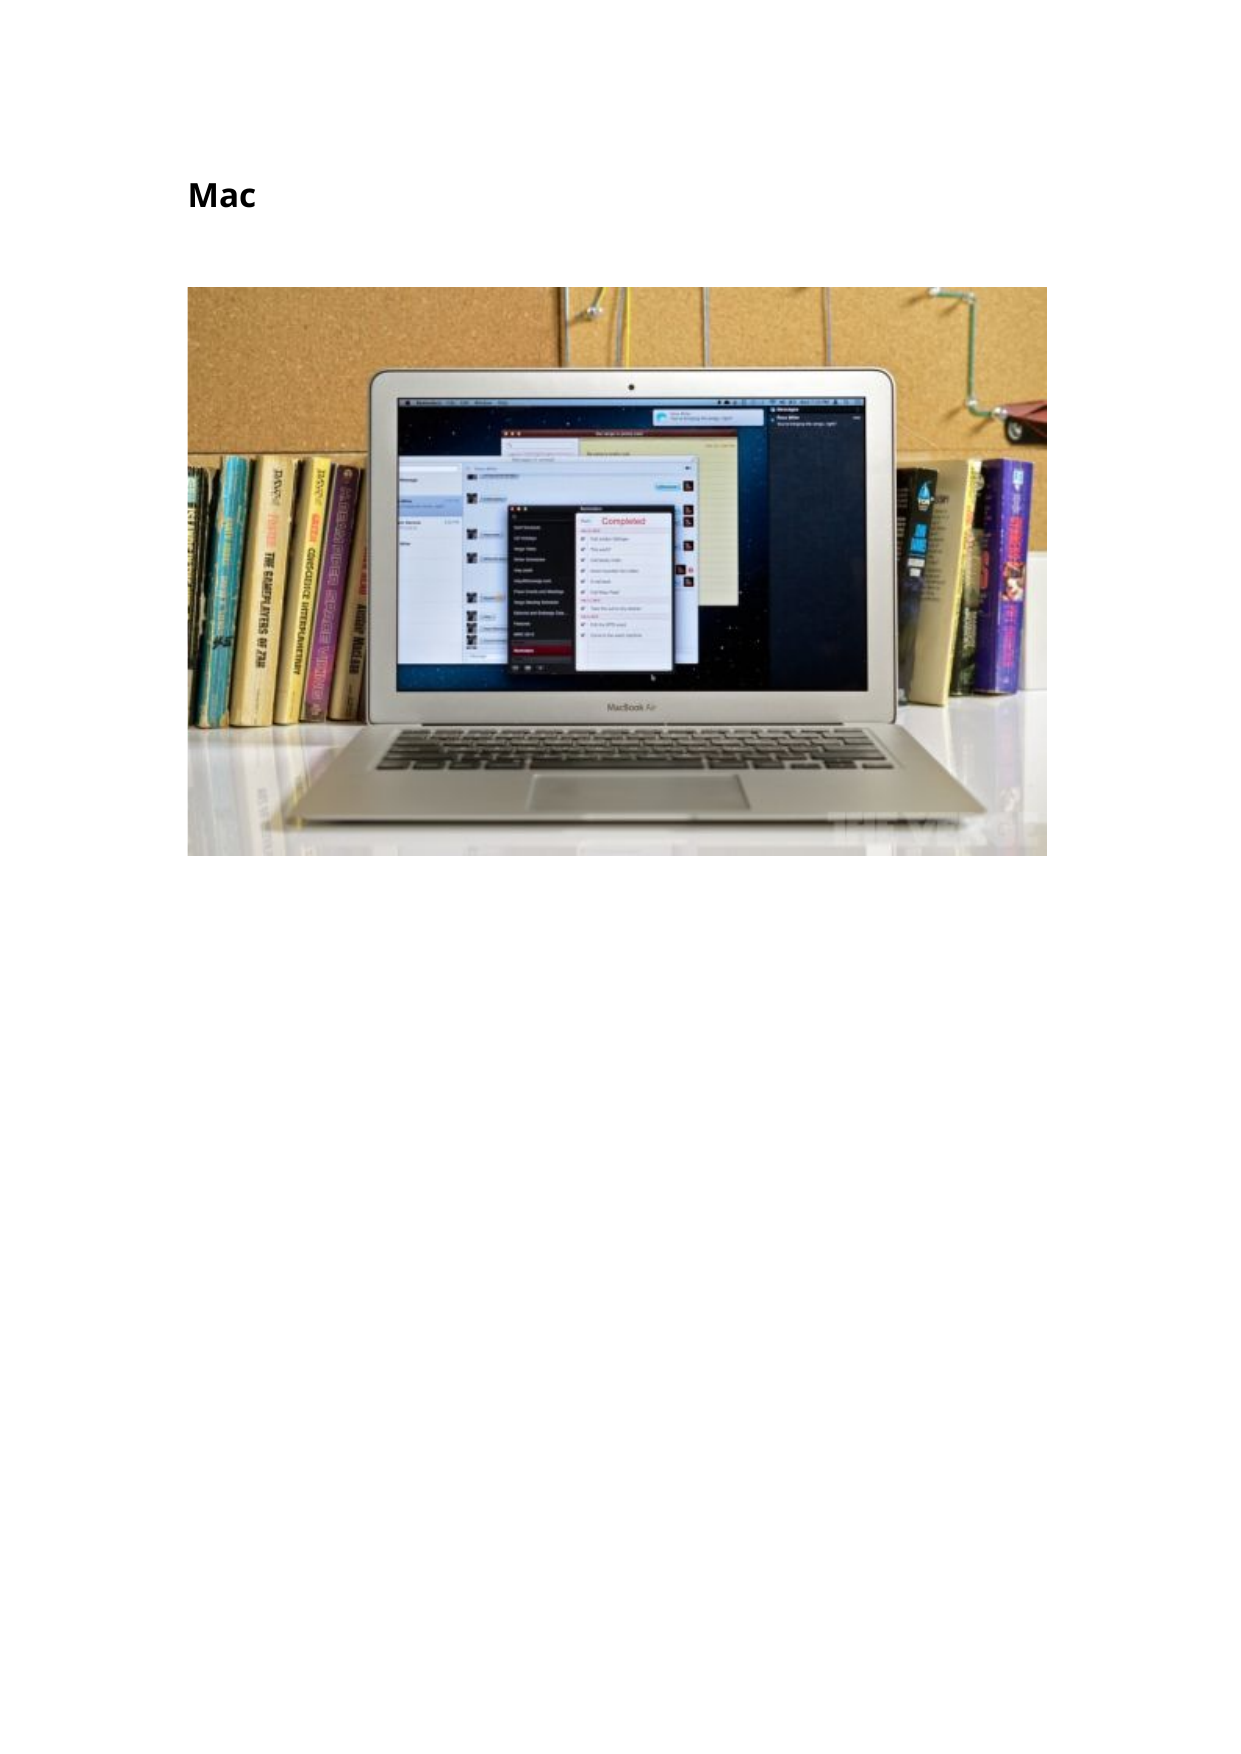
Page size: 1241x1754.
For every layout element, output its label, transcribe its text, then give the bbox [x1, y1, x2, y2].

subtitle Mac [187, 162, 1053, 227]
picture [187, 287, 1047, 856]
